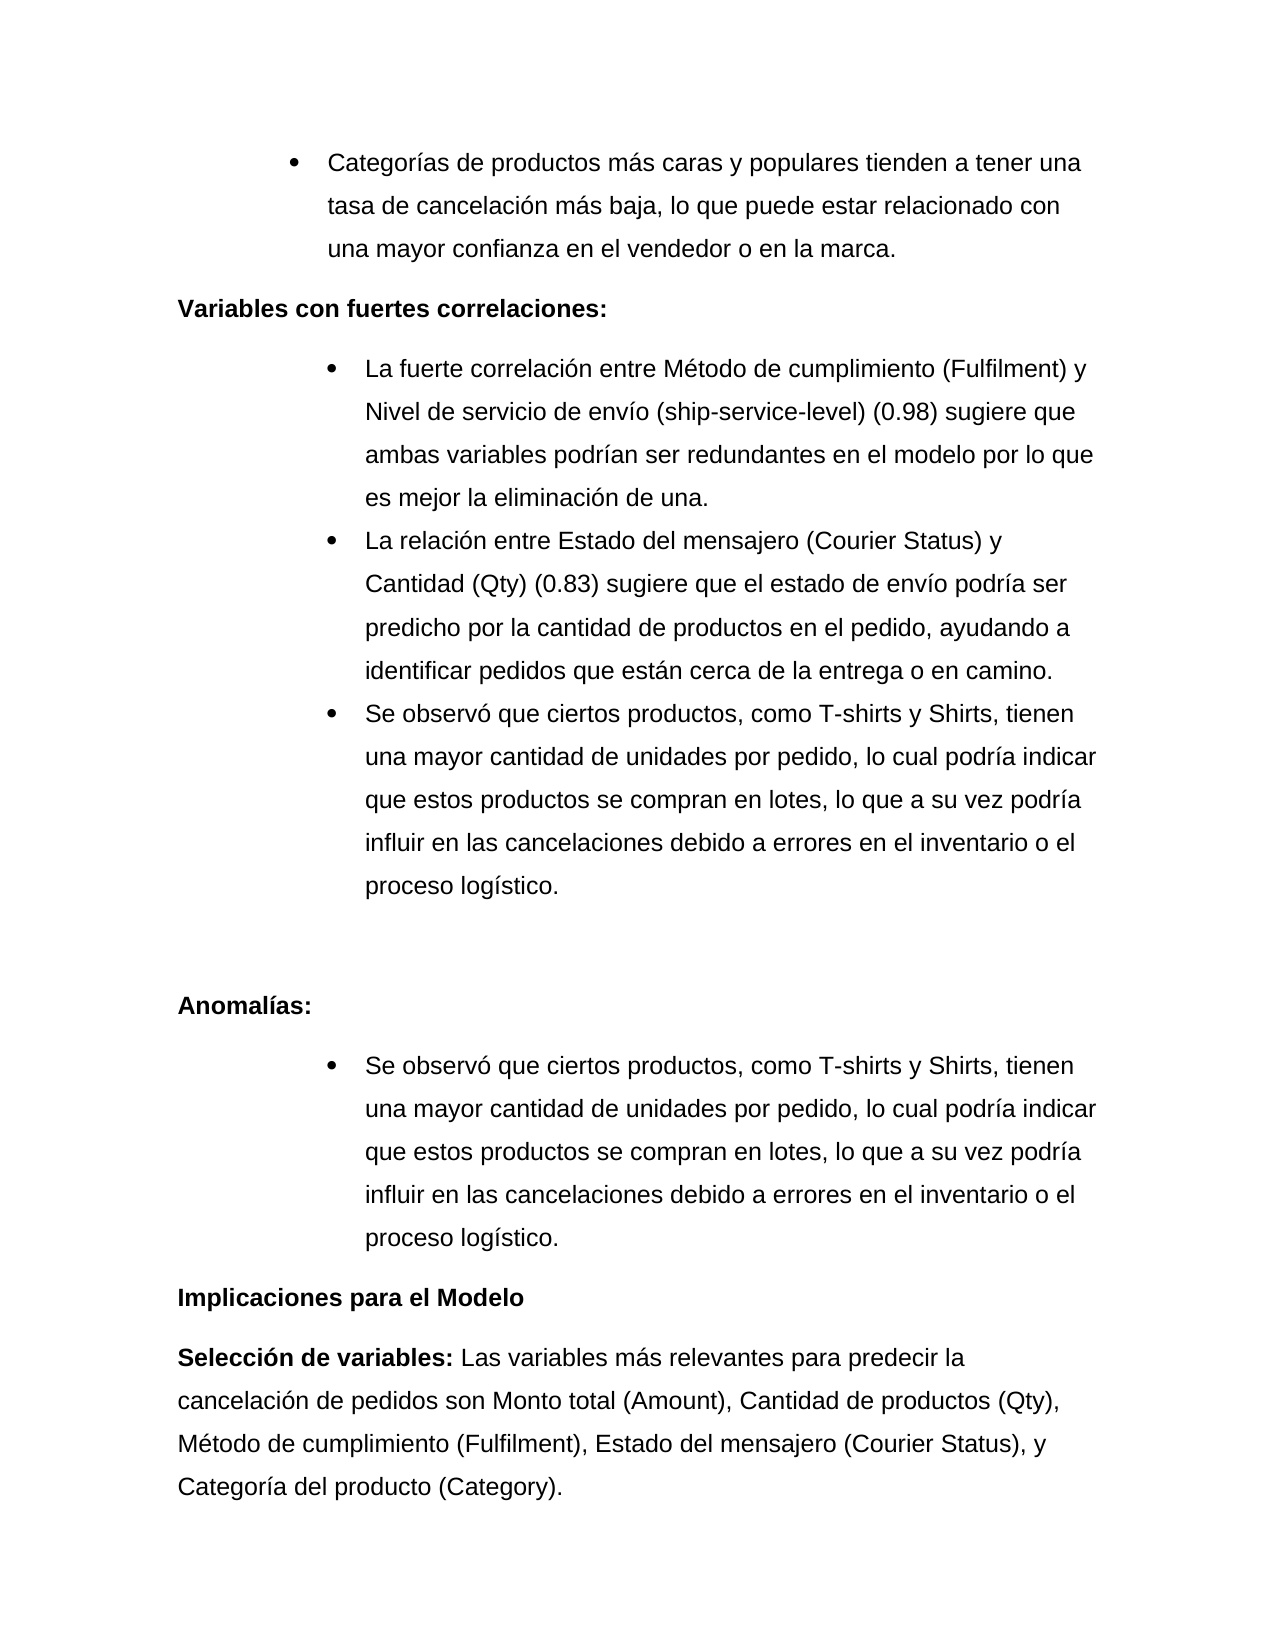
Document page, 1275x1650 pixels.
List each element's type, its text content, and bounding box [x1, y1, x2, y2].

list Se observó que ciertos productos, como T-shirts y Shirts, tienen una mayor cantidad de unidades por pedido, lo cual podría indicar que estos productos se compran en lotes, lo que a su vez podría influir en las cancelaciones debido a errores en el inventario o el proceso logístico. [327, 1051, 1098, 1252]
list Se observó que ciertos productos, como T-shirts y Shirts, tienen una mayor cantidad de unidades por pedido, lo cual podría indicar que estos productos se compran en lotes, lo que a su vez podría influir en las cancelaciones debido a errores en el inventario o el proceso logístico. [327, 699, 1098, 900]
text Anomalías: [177, 991, 1098, 1020]
list La relación entre Estado del mensajero (Courier Status) y Cantidad (Qty) (0.83) sugiere que el estado de envío podría ser predicho por la cantidad de productos en el pedido, ayudando a identificar pedidos que están cerca de la entrega o en camino. [327, 526, 1098, 684]
text Selección de variables: Las variables más relevantes para predecir la cancelación de pedidos son Monto total (Amount), Cantidad de productos (Qty), Método de cumplimiento (Fulfilment), Estado del mensajero (Courier Status), y Categoría del producto (Category). [177, 1343, 1098, 1501]
list Categorías de productos más caras y populares tienden a tener una tasa de cancelación más baja, lo que puede estar relacionado con una mayor confianza en el vendedor o en la marca. [290, 148, 1098, 263]
text Implicaciones para el Modelo [177, 1283, 1098, 1312]
text Variables con fuertes correlaciones: [177, 294, 1098, 322]
list La fuerte correlación entre Método de cumplimiento (Fulfilment) y Nivel de servicio de envío (ship-service-level) (0.98) sugiere que ambas variables podrían ser redundantes en el modelo por lo que es mejor la eliminación de una. [327, 353, 1098, 512]
